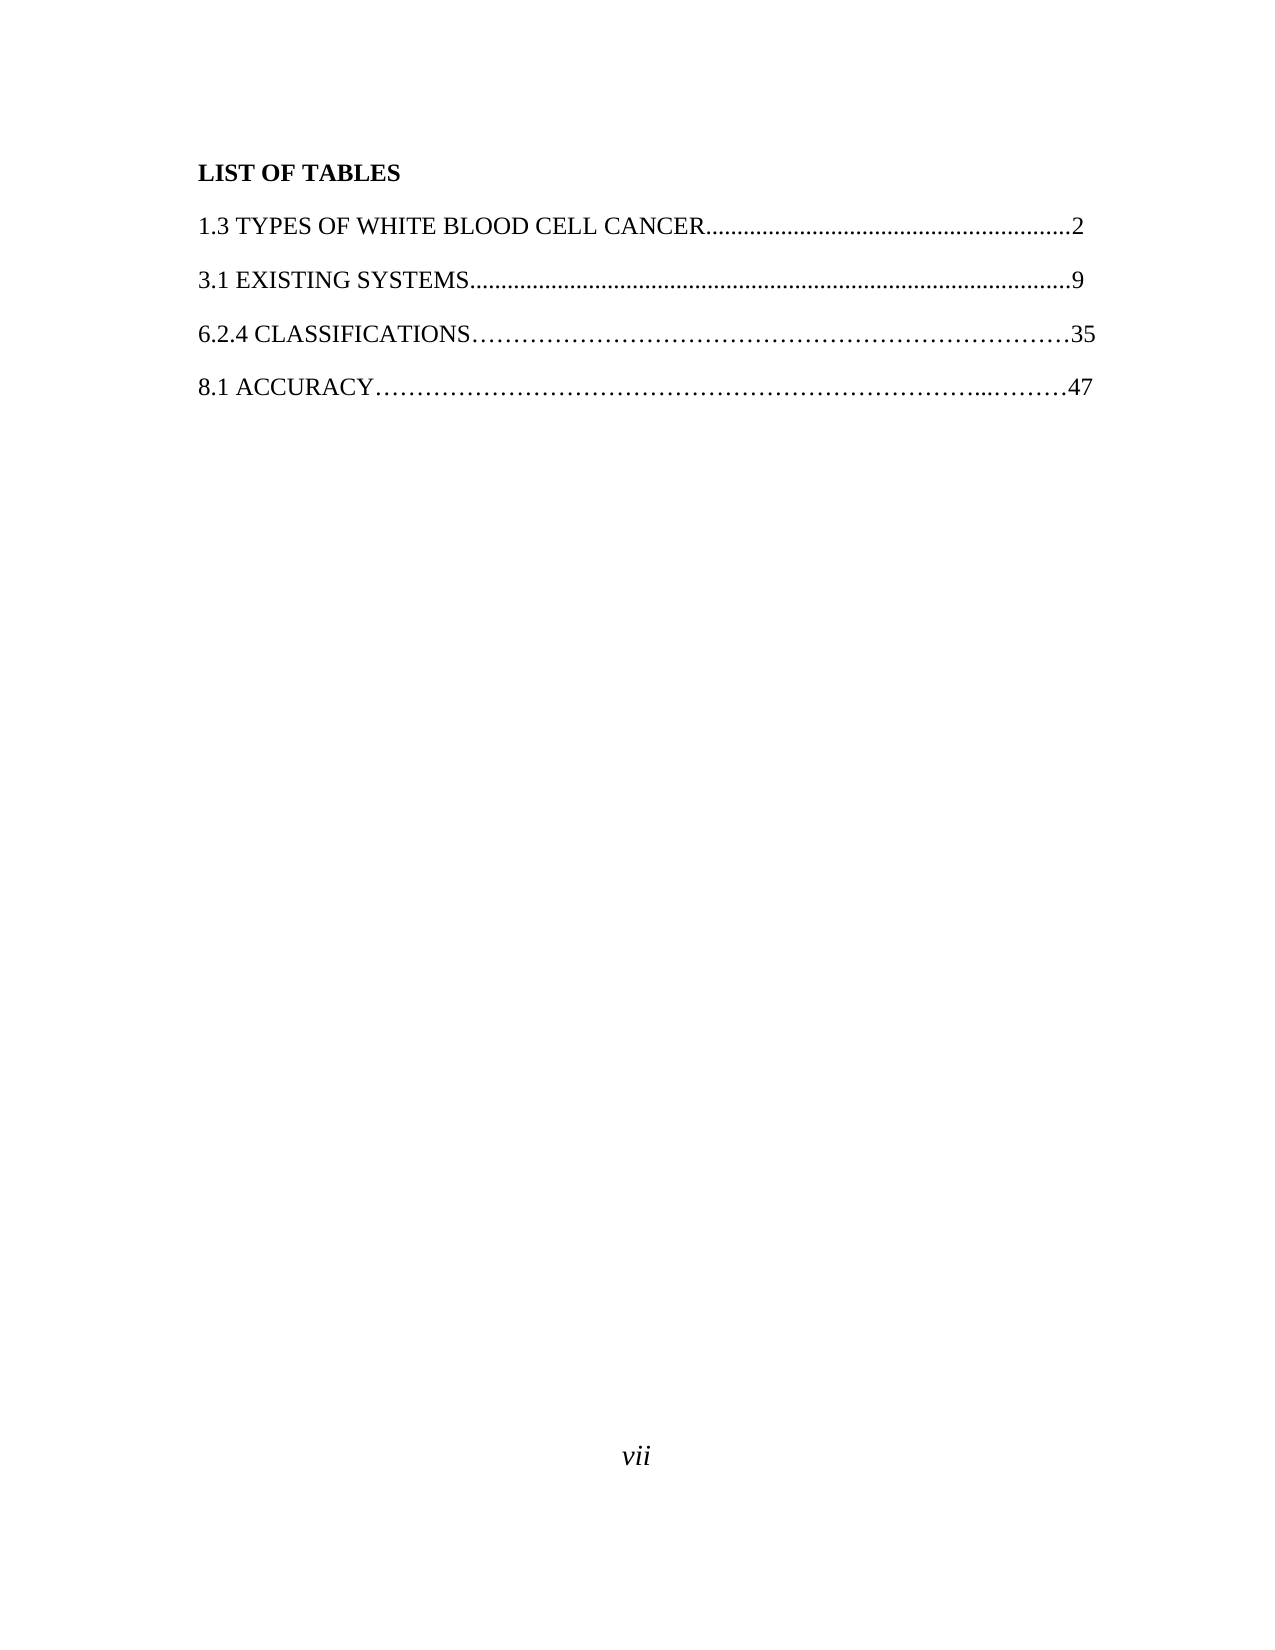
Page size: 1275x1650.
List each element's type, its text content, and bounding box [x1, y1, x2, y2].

text 6.2.4 CLASSIFICATIONS………………………………………………………………35 [198, 319, 1125, 347]
list EXISTING SYSTEMS 9 [198, 265, 1125, 294]
text 8.1 ACCURACY………………………………………………………………...………47 [198, 372, 1125, 401]
text vii [150, 1438, 1125, 1471]
text 1.3 TYPES OF WHITE BLOOD CELL CANCER 2 [198, 211, 1125, 240]
text LIST OF TABLES [198, 158, 1125, 187]
